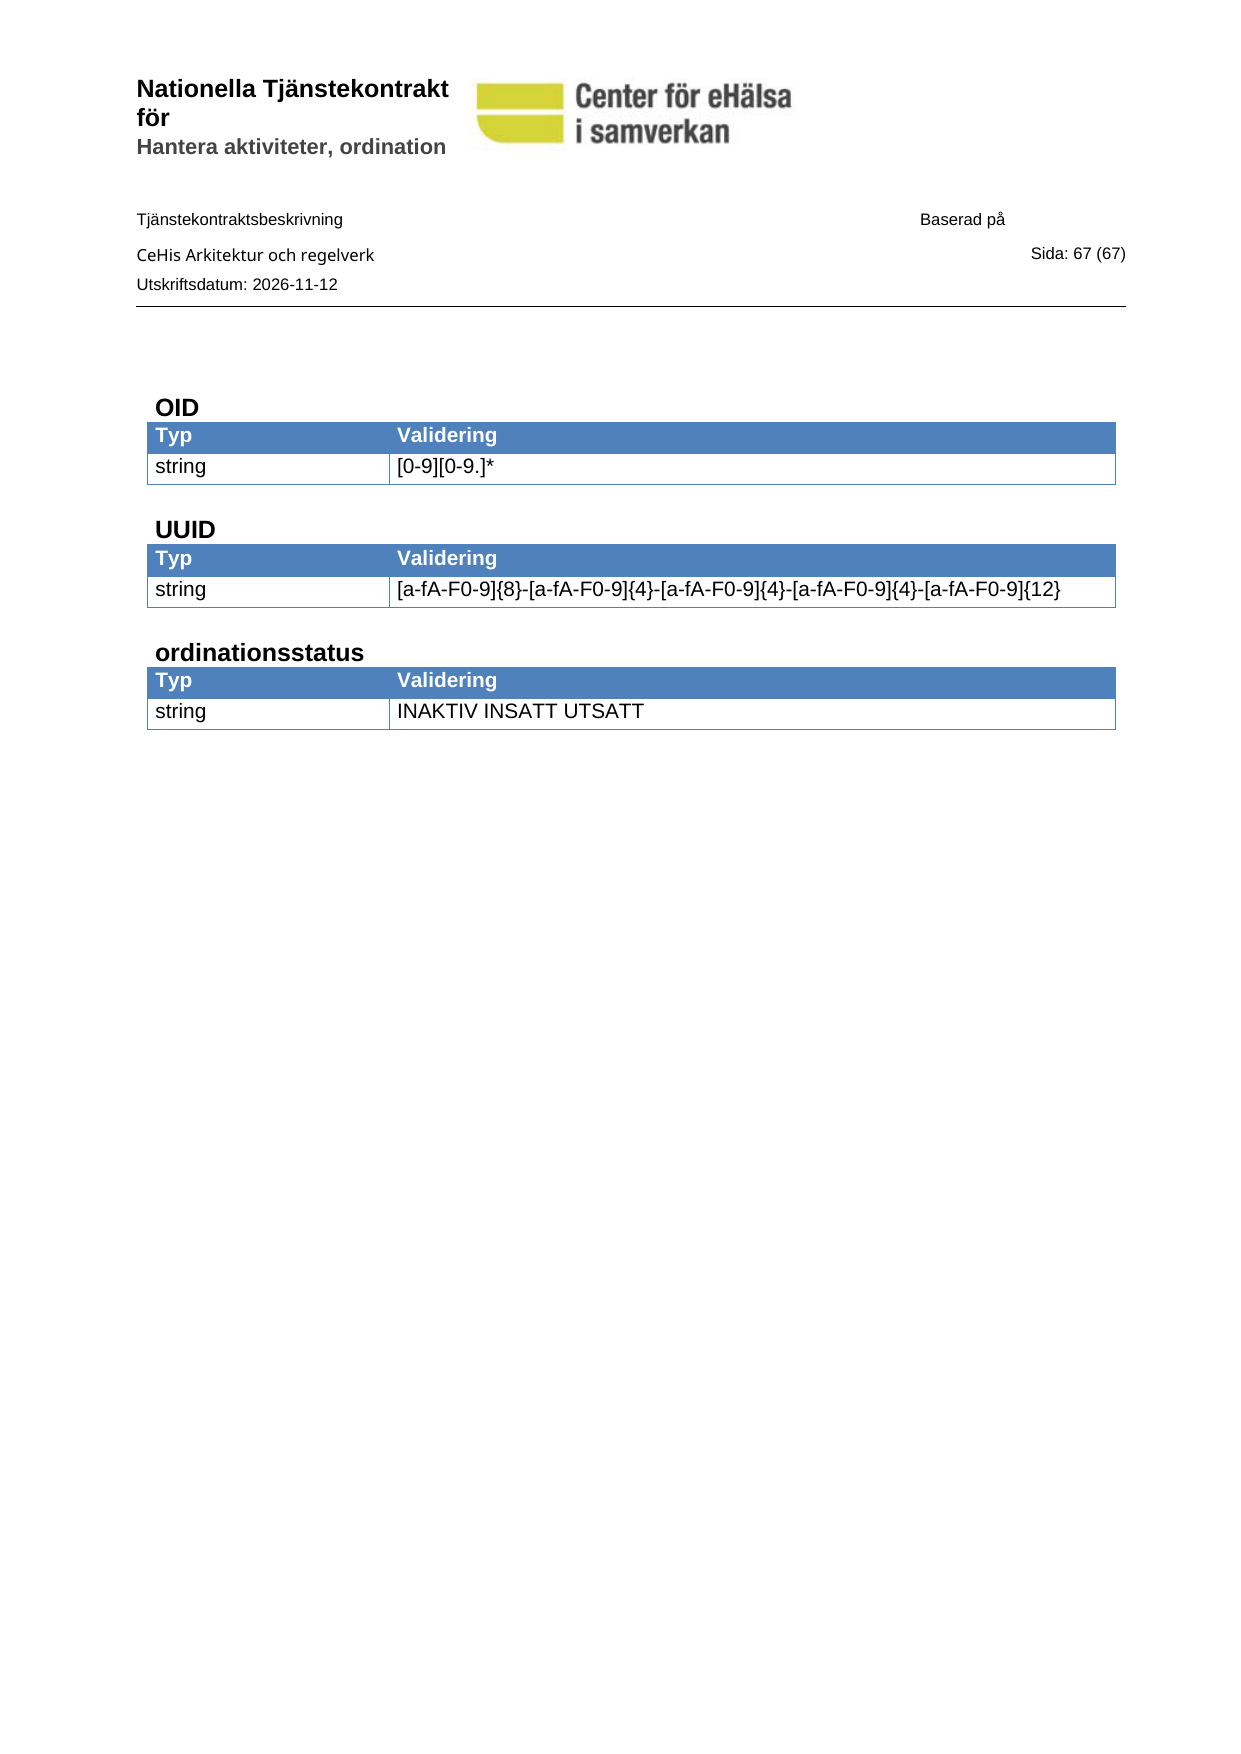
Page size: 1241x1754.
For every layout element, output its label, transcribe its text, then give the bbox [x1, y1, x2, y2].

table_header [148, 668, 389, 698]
picture [471, 78, 797, 151]
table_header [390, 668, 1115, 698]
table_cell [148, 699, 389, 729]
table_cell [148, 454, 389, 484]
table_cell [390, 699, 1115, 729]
text OID [148, 393, 1181, 422]
text UUID [148, 516, 1181, 544]
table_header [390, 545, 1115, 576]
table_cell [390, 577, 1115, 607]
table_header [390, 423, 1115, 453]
text ordinationsstatus [148, 638, 1181, 667]
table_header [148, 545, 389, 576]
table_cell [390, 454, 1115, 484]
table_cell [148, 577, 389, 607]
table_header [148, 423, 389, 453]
